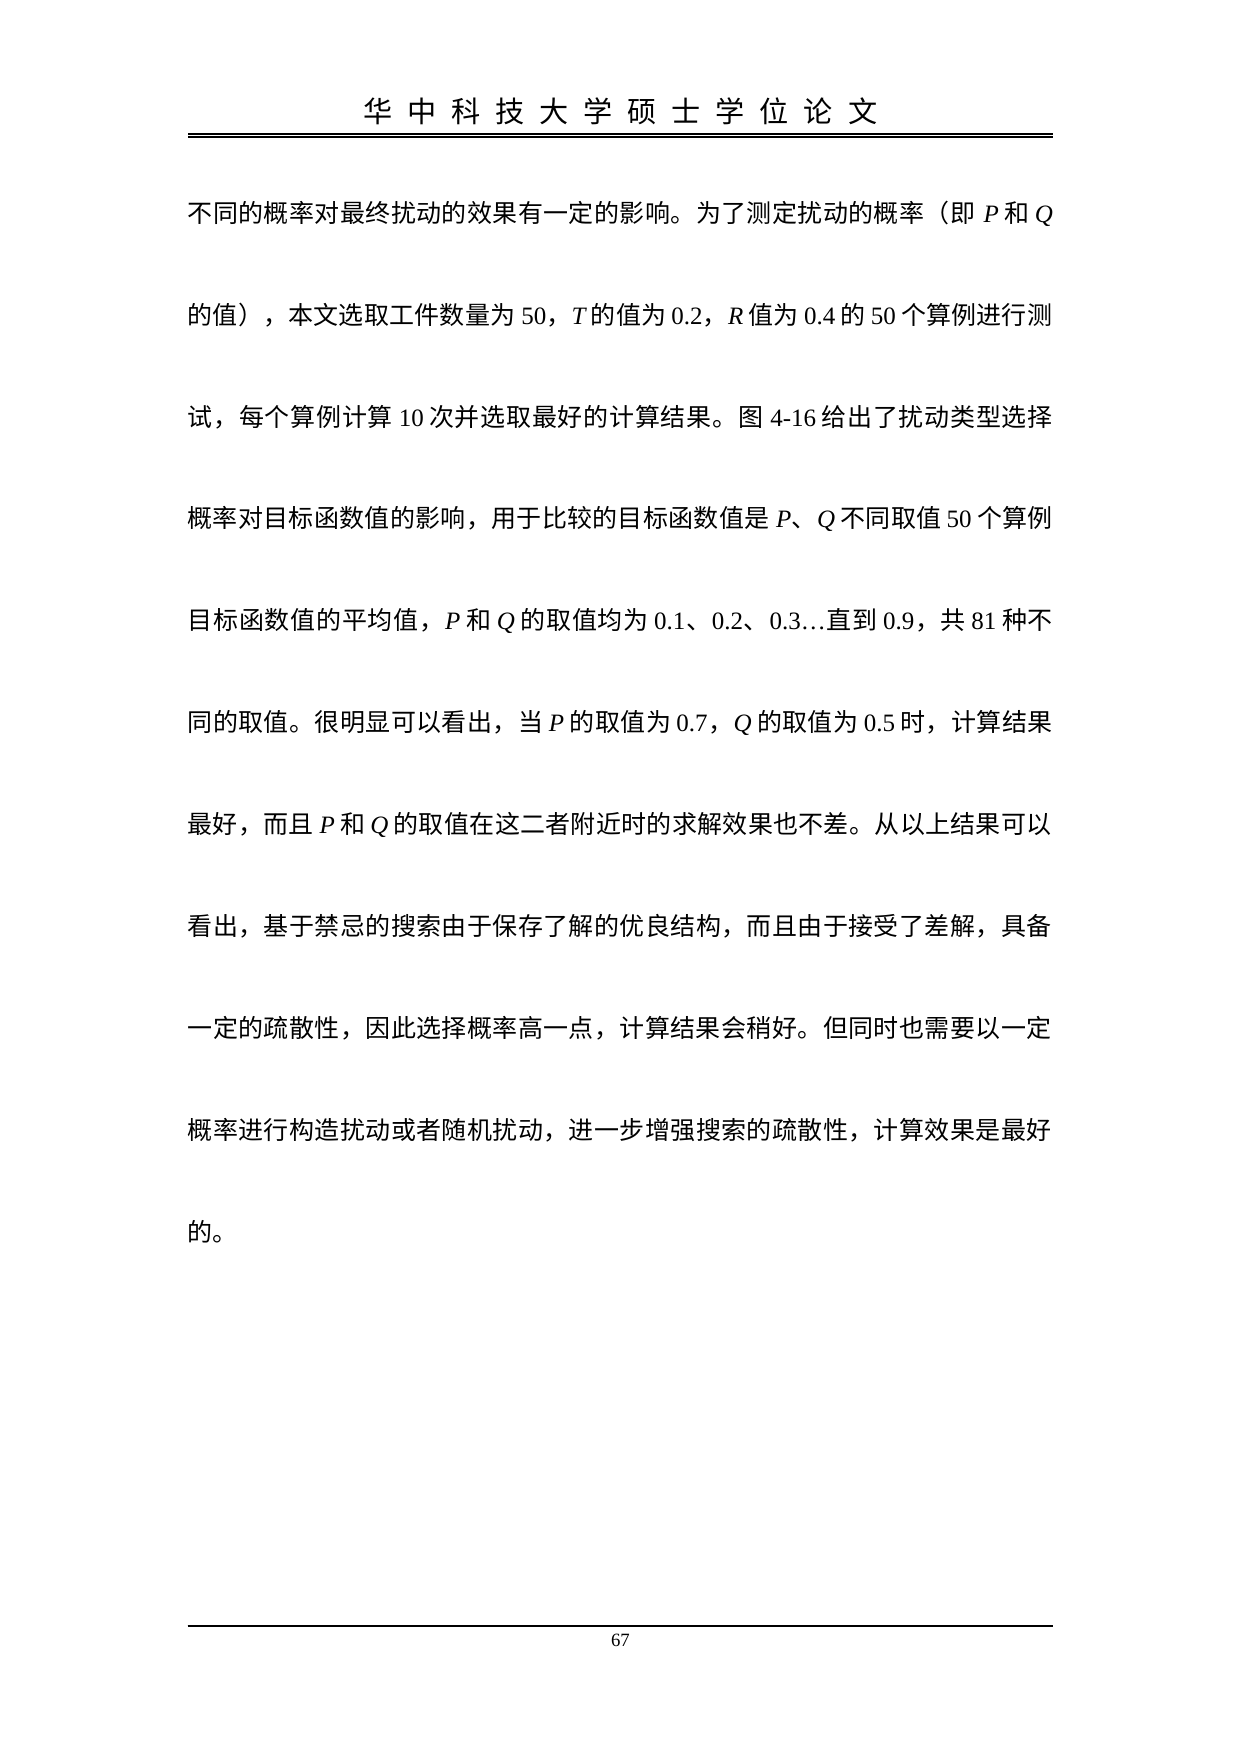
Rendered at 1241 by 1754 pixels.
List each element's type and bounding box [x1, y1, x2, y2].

text [187, 177, 1053, 1264]
